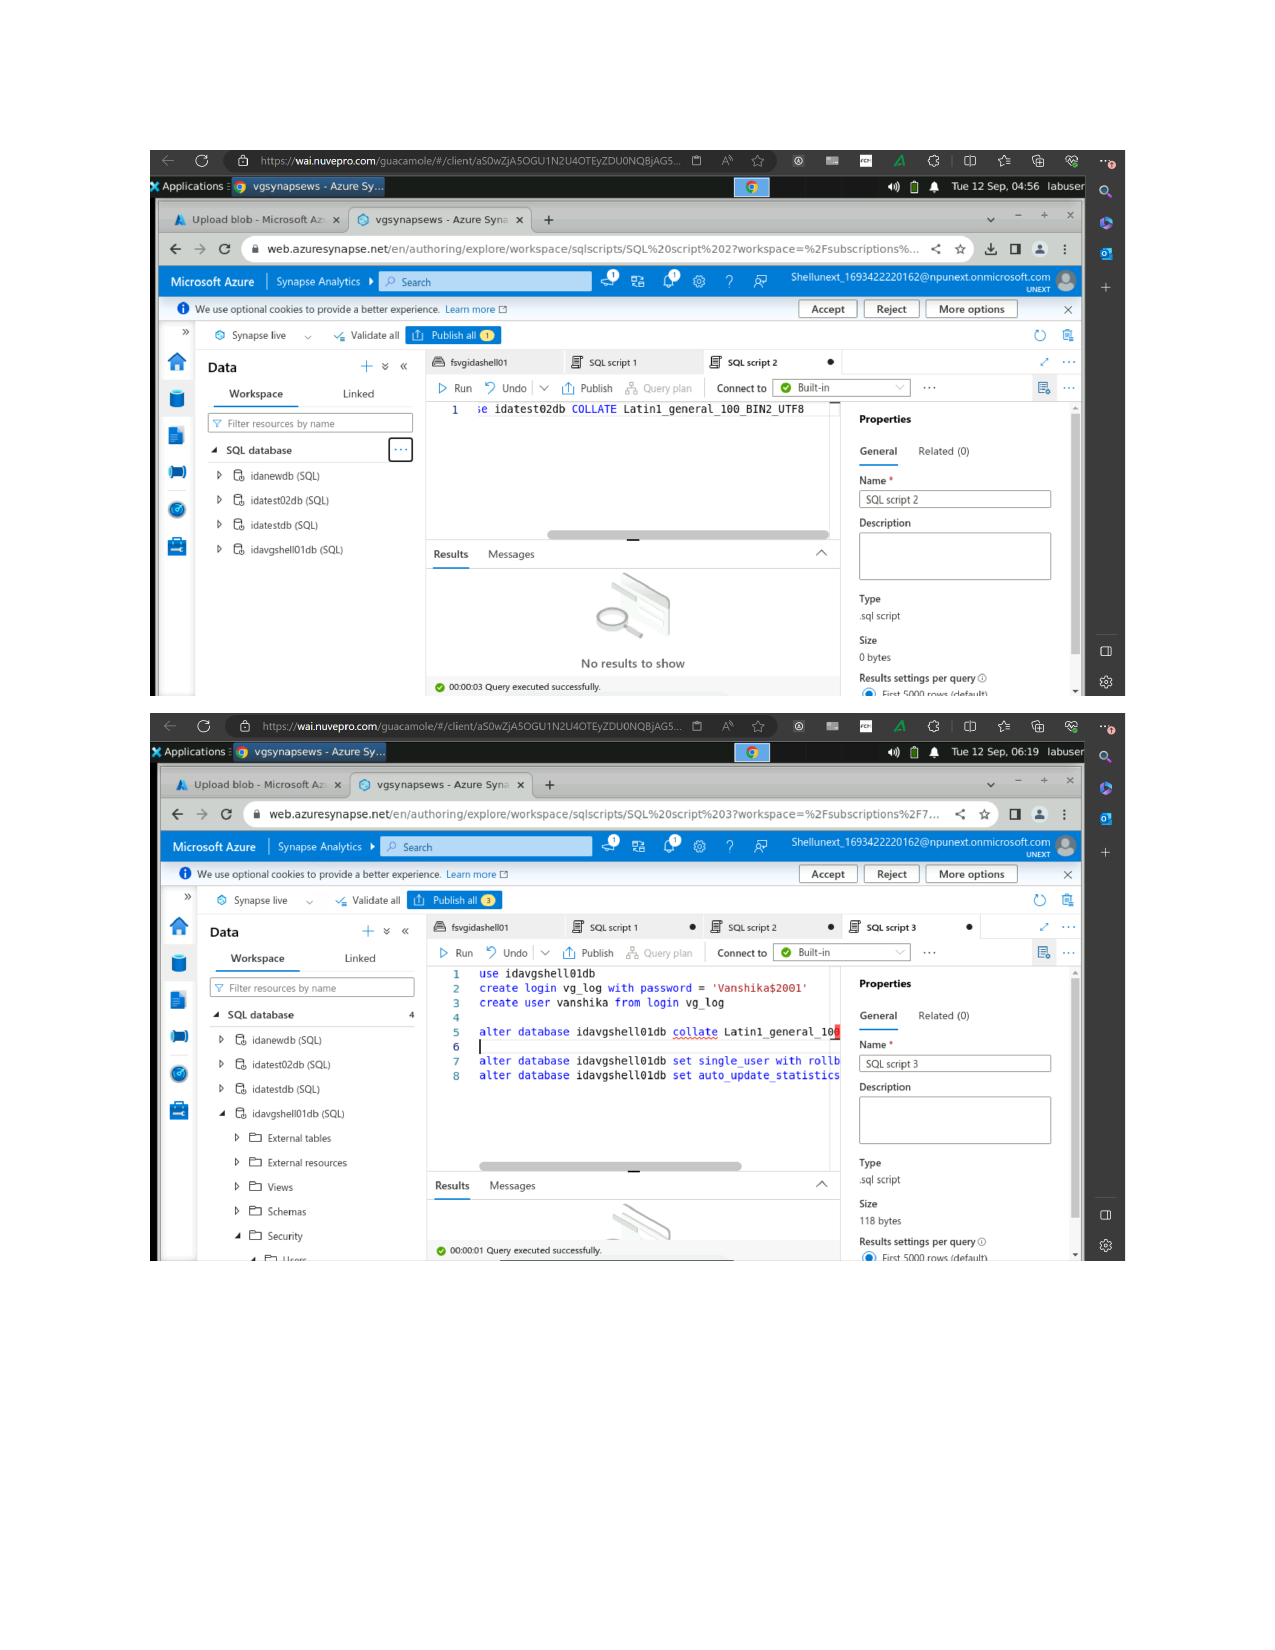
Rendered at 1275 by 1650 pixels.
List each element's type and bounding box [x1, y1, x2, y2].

picture [150, 150, 1125, 696]
picture [150, 713, 1125, 1261]
